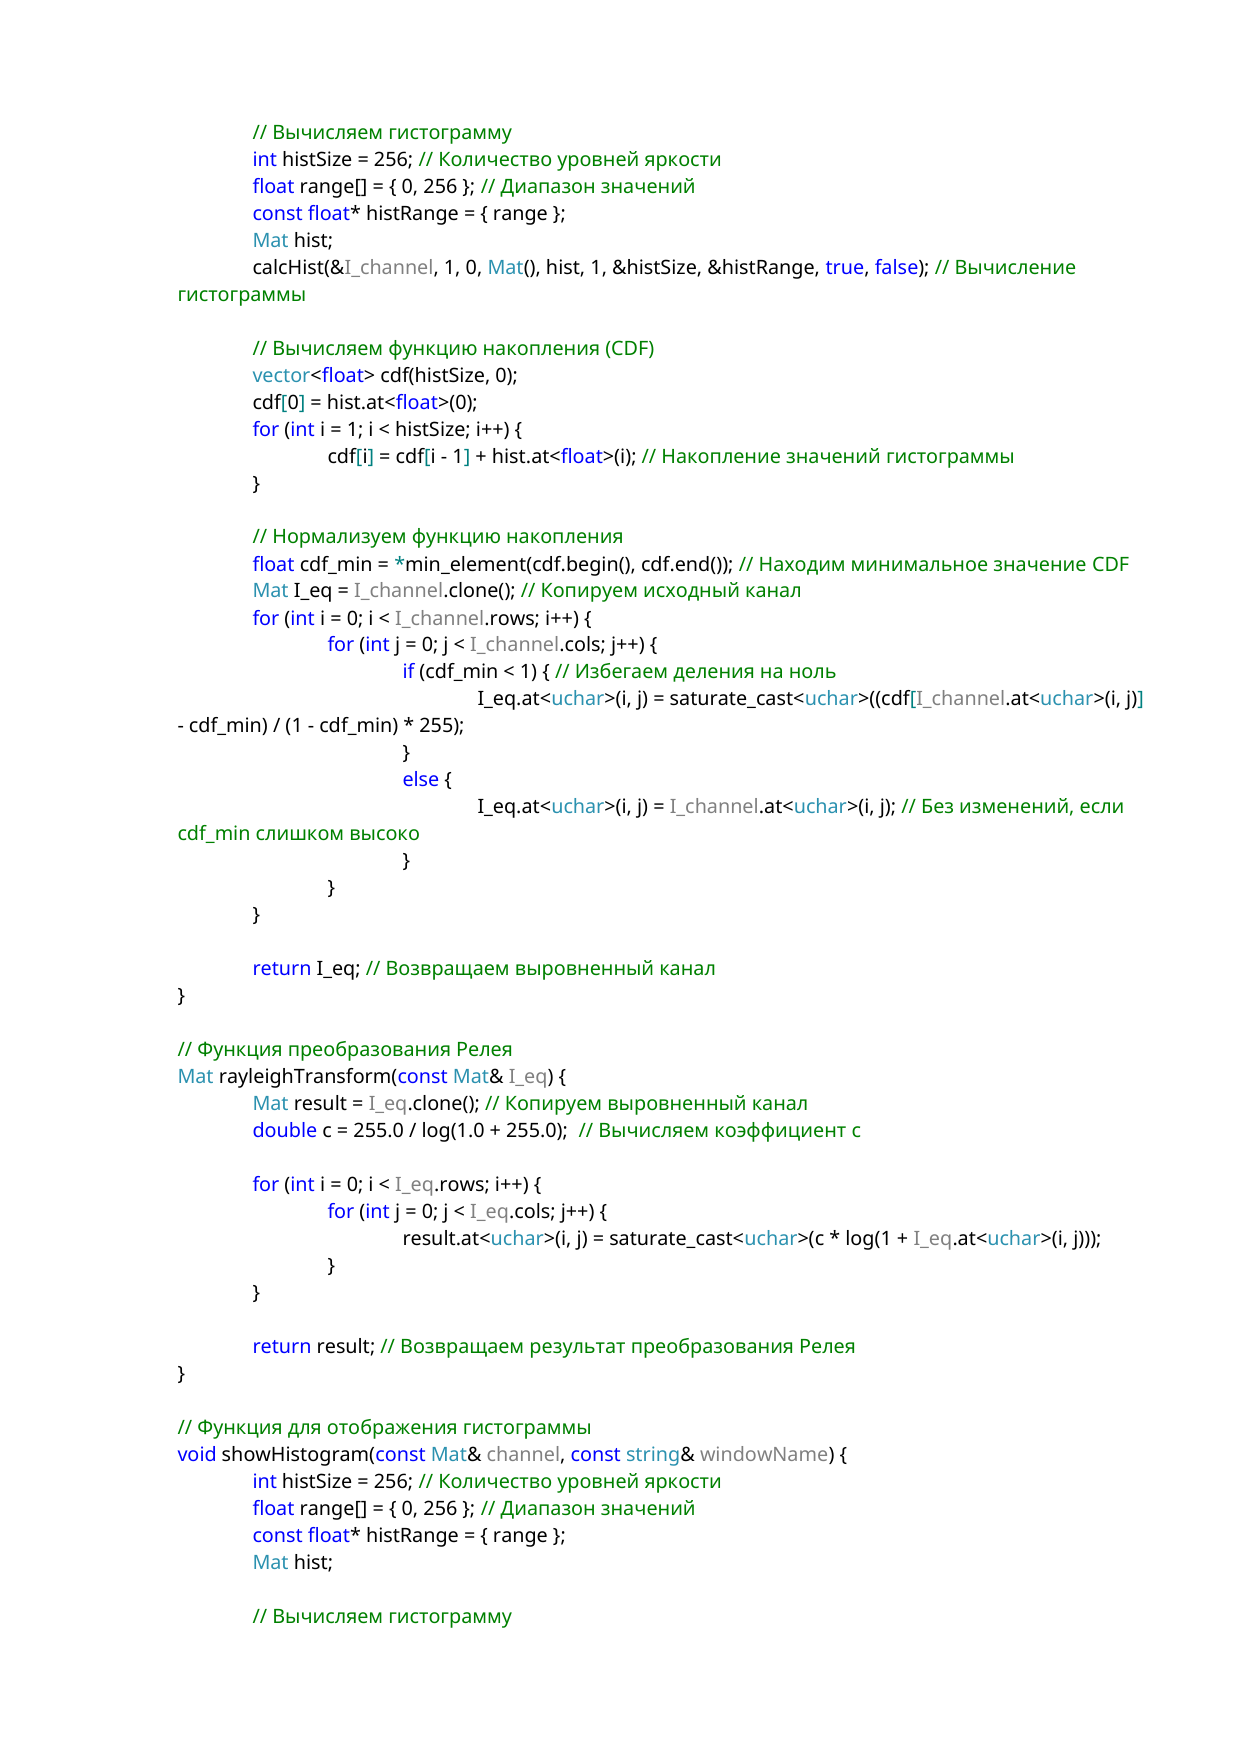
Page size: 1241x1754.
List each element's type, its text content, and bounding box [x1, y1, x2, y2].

text if (cdf_min < 1) { // Избегаем деления на ноль [177, 658, 1152, 685]
text float range[] = { 0, 256 }; // Диапазон значений [177, 1494, 1152, 1521]
text // Вычисляем гистограмму [177, 1602, 1152, 1629]
text I_eq.at<uchar>(i, j) = saturate_cast<uchar>((cdf[I_channel.at<uchar>(i, j)] - cdf_min) / (1 - cdf_min) * 255); [177, 685, 1152, 739]
text for (int i = 0; i < I_eq.rows; i++) { [177, 1170, 1152, 1197]
text vector<float> cdf(histSize, 0); [177, 361, 1152, 388]
text float range[] = { 0, 256 }; // Диапазон значений [177, 172, 1152, 199]
text const float* histRange = { range }; [177, 1521, 1152, 1548]
text Mat I_eq = I_channel.clone(); // Копируем исходный канал [177, 577, 1152, 604]
text // Вычисляем гистограмму [177, 118, 1152, 145]
text } [177, 847, 1152, 873]
text result.at<uchar>(i, j) = saturate_cast<uchar>(c * log(1 + I_eq.at<uchar>(i, j))); [177, 1224, 1152, 1251]
text // Нормализуем функцию накопления [177, 523, 1152, 550]
text Mat hist; [177, 1548, 1152, 1575]
text Mat result = I_eq.clone(); // Копируем выровненный канал [177, 1089, 1152, 1116]
text for (int i = 0; i < I_channel.rows; i++) { [177, 604, 1152, 631]
text else { [177, 766, 1152, 793]
text } [177, 1359, 1152, 1386]
text int histSize = 256; // Количество уровней яркости [177, 1467, 1152, 1494]
text cdf[i] = cdf[i - 1] + hist.at<float>(i); // Накопление значений гистограммы [177, 442, 1152, 469]
text } [177, 1278, 1152, 1305]
text // Функция для отображения гистограммы [177, 1413, 1152, 1440]
text } [177, 739, 1152, 766]
text double c = 255.0 / log(1.0 + 255.0); // Вычисляем коэффициент c [177, 1116, 1152, 1143]
text float cdf_min = *min_element(cdf.begin(), cdf.end()); // Находим минимальное значение CDF [177, 550, 1152, 577]
text const float* histRange = { range }; [177, 199, 1152, 226]
text Mat hist; [177, 226, 1152, 253]
text void showHistogram(const Mat& channel, const string& windowName) { [177, 1440, 1152, 1467]
text int histSize = 256; // Количество уровней яркости [177, 145, 1152, 172]
text } [177, 469, 1152, 496]
text return result; // Возвращаем результат преобразования Релея [177, 1332, 1152, 1359]
text // Вычисляем функцию накопления (CDF) [177, 334, 1152, 361]
text cdf[0] = hist.at<float>(0); [177, 388, 1152, 415]
text calcHist(&I_channel, 1, 0, Mat(), hist, 1, &histSize, &histRange, true, false); // Вычисление гистограммы [177, 253, 1152, 307]
text } [177, 981, 1152, 1008]
text return I_eq; // Возвращаем выровненный канал [177, 954, 1152, 981]
text } [177, 1251, 1152, 1278]
text for (int i = 1; i < histSize; i++) { [177, 415, 1152, 442]
text Mat rayleighTransform(const Mat& I_eq) { [177, 1062, 1152, 1089]
text // Функция преобразования Релея [177, 1035, 1152, 1062]
text for (int j = 0; j < I_eq.cols; j++) { [177, 1197, 1152, 1224]
text I_eq.at<uchar>(i, j) = I_channel.at<uchar>(i, j); // Без изменений, если cdf_min слишком высоко [177, 793, 1152, 847]
text for (int j = 0; j < I_channel.cols; j++) { [177, 631, 1152, 658]
text } [177, 901, 1152, 927]
text } [177, 873, 1152, 901]
